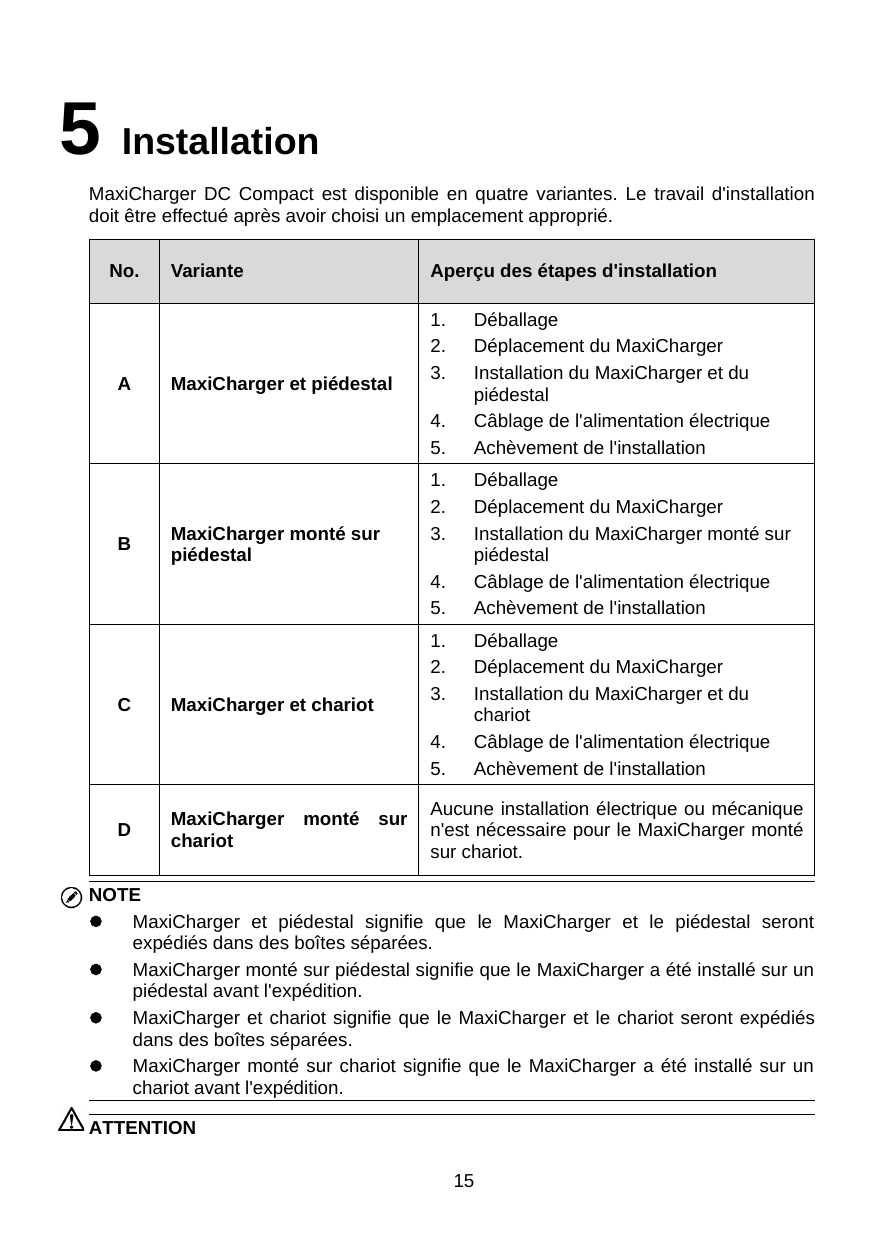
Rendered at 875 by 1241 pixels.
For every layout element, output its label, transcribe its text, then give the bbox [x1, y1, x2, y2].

table_cell Aucune installation électrique ou mécanique n'est nécessaire pour le MaxiCharger monté sur chariot. [419, 785, 814, 875]
table_header Aperçu des étapes d'installation [419, 240, 814, 303]
text MaxiCharger DC Compact est disponible en quatre variantes. Le travail d'installation doit être effectué après avoir choisi un emplacement approprié. [89, 183, 815, 226]
text ATTENTION [89, 1115, 815, 1139]
text NOTE [89, 882, 815, 905]
table_cell MaxiCharger et chariot [160, 625, 418, 784]
list MaxiCharger monté sur piédestal signifie que le MaxiCharger a été installé sur un piédestal avant l'expédition. [89, 956, 815, 1002]
picture [59, 885, 83, 909]
list MaxiCharger et piédestal signifie que le MaxiCharger et le piédestal seront expédiés dans des boîtes séparées. [89, 907, 815, 954]
list MaxiCharger et chariot signifie que le MaxiCharger et le chariot seront expédiés dans des boîtes séparées. [89, 1004, 815, 1050]
table_cell A [90, 304, 159, 463]
table_header Variante [160, 240, 418, 303]
table_cell Déballage Déplacement du MaxiCharger Installation du MaxiCharger et du chariot Câblage de l'alimentation électrique Achèvement de l'installation [419, 625, 814, 784]
table_cell MaxiCharger monté sur chariot [160, 785, 418, 875]
table_cell MaxiCharger monté sur piédestal [160, 464, 418, 623]
table_header No. [90, 240, 159, 303]
table_cell Déballage Déplacement du MaxiCharger Installation du MaxiCharger monté sur piédestal Câblage de l'alimentation électrique Achèvement de l'installation [419, 464, 814, 623]
table_cell D [90, 785, 159, 875]
table_cell C [90, 625, 159, 784]
table_cell MaxiCharger et piédestal [160, 304, 418, 463]
table_cell B [90, 464, 159, 623]
table_cell Déballage Déplacement du MaxiCharger Installation du MaxiCharger et du piédestal Câblage de l'alimentation électrique Achèvement de l'installation [419, 304, 814, 463]
list MaxiCharger monté sur chariot signifie que le MaxiCharger a été installé sur un chariot avant l'expédition. [89, 1052, 815, 1100]
subtitle Installation [59, 84, 815, 170]
picture [58, 1107, 85, 1131]
